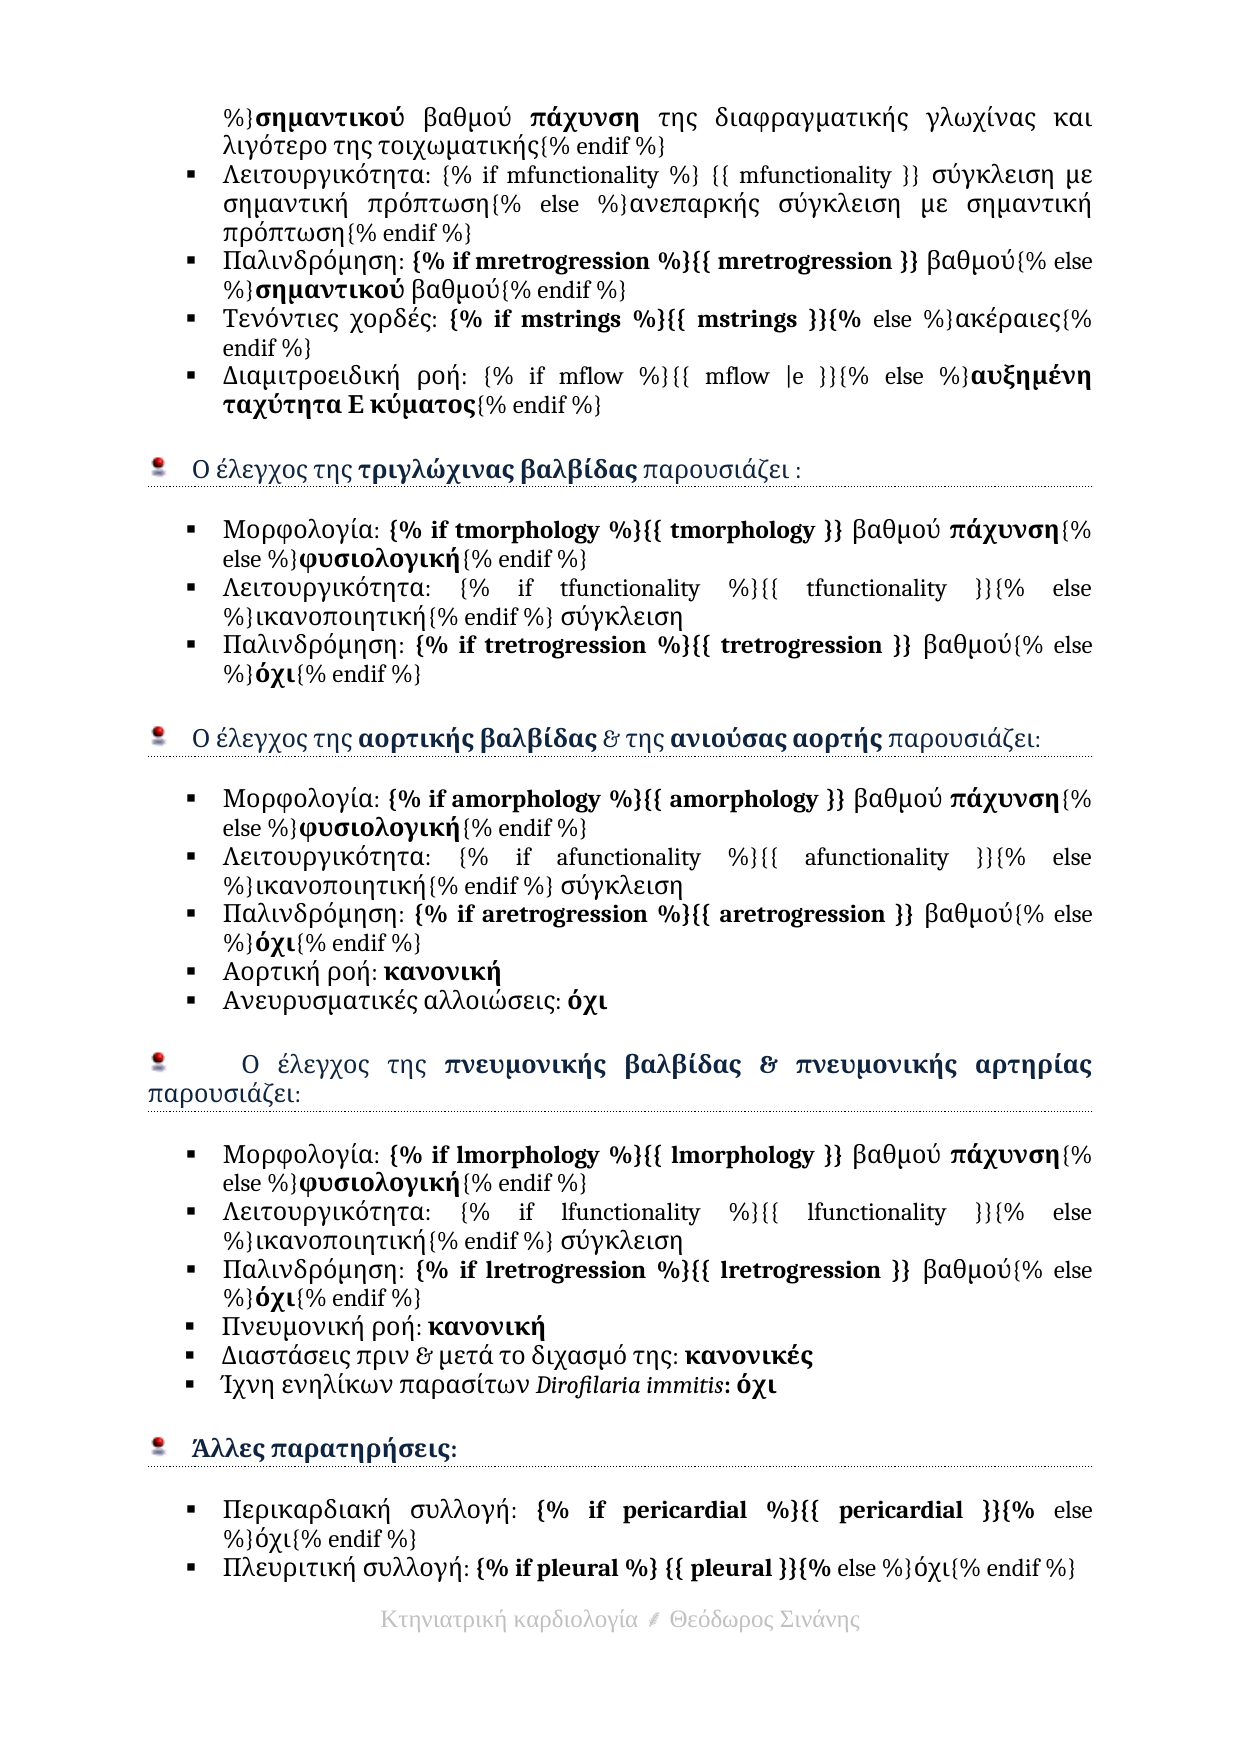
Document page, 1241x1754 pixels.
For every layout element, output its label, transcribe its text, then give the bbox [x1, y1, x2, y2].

list Τενόντιες χορδές: {% if mstrings %}{{ mstrings }}{% else %}ακέραιες{% endif %} [185, 305, 1092, 362]
list Περικαρδιακή συλλογή: {% if pericardial %}{{ pericardial }}{% else %}όχι{% endif %} [185, 1496, 1092, 1553]
picture [147, 717, 170, 748]
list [185, 103, 1092, 161]
text Ο έλεγχος της πνευμονικής βαλβίδας & πνευμονικής αρτηρίας παρουσιάζει: [148, 1044, 1092, 1112]
text Άλλες παρατηρήσεις: [148, 1428, 1092, 1467]
list Παλινδρόμηση: {% if aretrogression %}{{ aretrogression }} βαθμού{% else %}όχι{% endif %} [185, 900, 1092, 958]
list Λειτουργικότητα: {% if mfunctionality %} {{ mfunctionality }} σύγκλειση με σημαντική πρόπτωση{% else %}ανεπαρκής σύγκλειση με σημαντική πρόπτωση{% endif %} [185, 161, 1092, 247]
list Πνευμονική ροή: κανονική [184, 1313, 1092, 1342]
list Λειτουργικότητα: {% if afunctionality %}{{ afunctionality }}{% else %}ικανοποιητική{% endif %} σύγκλειση [185, 843, 1092, 900]
list Αορτική ροή: κανονική [185, 958, 1092, 987]
picture [147, 1044, 170, 1074]
list Μορφολογία: {% if lmorphology %}{{ lmorphology }} βαθμού πάχυνση{% else %}φυσιολογική{% endif %} [185, 1141, 1092, 1198]
list Διαμιτροειδική ροή: {% if mflow %}{{ mflow |e }}{% else %}αυξημένη ταχύτητα Ε κύματος{% endif %} [185, 362, 1092, 420]
list Λειτουργικότητα: {% if lfunctionality %}{{ lfunctionality }}{% else %}ικανοποιητική{% endif %} σύγκλειση [185, 1198, 1092, 1256]
list Παλινδρόμηση: {% if mretrogression %}{{ mretrogression }} βαθμού{% else %}σημαντικού βαθμού{% endif %} [185, 247, 1092, 305]
list Παλινδρόμηση: {% if tretrogression %}{{ tretrogression }} βαθμού{% else %}όχι{% endif %} [185, 631, 1092, 689]
list Παλινδρόμηση: {% if lretrogression %}{{ lretrogression }} βαθμού{% else %}όχι{% endif %} [185, 1256, 1092, 1313]
list Πλευριτική συλλογή: {% if pleural %} {{ pleural }}{% else %}όχι{% endif %} [185, 1553, 1092, 1582]
picture [147, 1428, 170, 1458]
list Ίχνη ενηλίκων παρασίτων Dirofilaria immitis: όχι [184, 1371, 1092, 1399]
list Διαστάσεις πριν & μετά το διχασμό της: κανονικές [184, 1342, 1092, 1371]
list Μορφολογία: {% if tmorphology %}{{ tmorphology }} βαθμού πάχυνση{% else %}φυσιολογική{% endif %} [185, 516, 1092, 574]
text Ο έλεγχος της τριγλώχινας βαλβίδας παρουσιάζει : [148, 448, 1092, 487]
list Λειτουργικότητα: {% if tfunctionality %}{{ tfunctionality }}{% else %}ικανοποιητική{% endif %} σύγκλειση [185, 574, 1092, 631]
list Μορφολογία: {% if amorphology %}{{ amorphology }} βαθμού πάχυνση{% else %}φυσιολογική{% endif %} [185, 785, 1092, 843]
picture [147, 448, 170, 479]
text Ο έλεγχος της αορτικής βαλβίδας & της ανιούσας αορτής παρουσιάζει: [148, 717, 1092, 757]
list Ανευρυσματικές αλλοιώσεις: όχι [185, 987, 1092, 1015]
